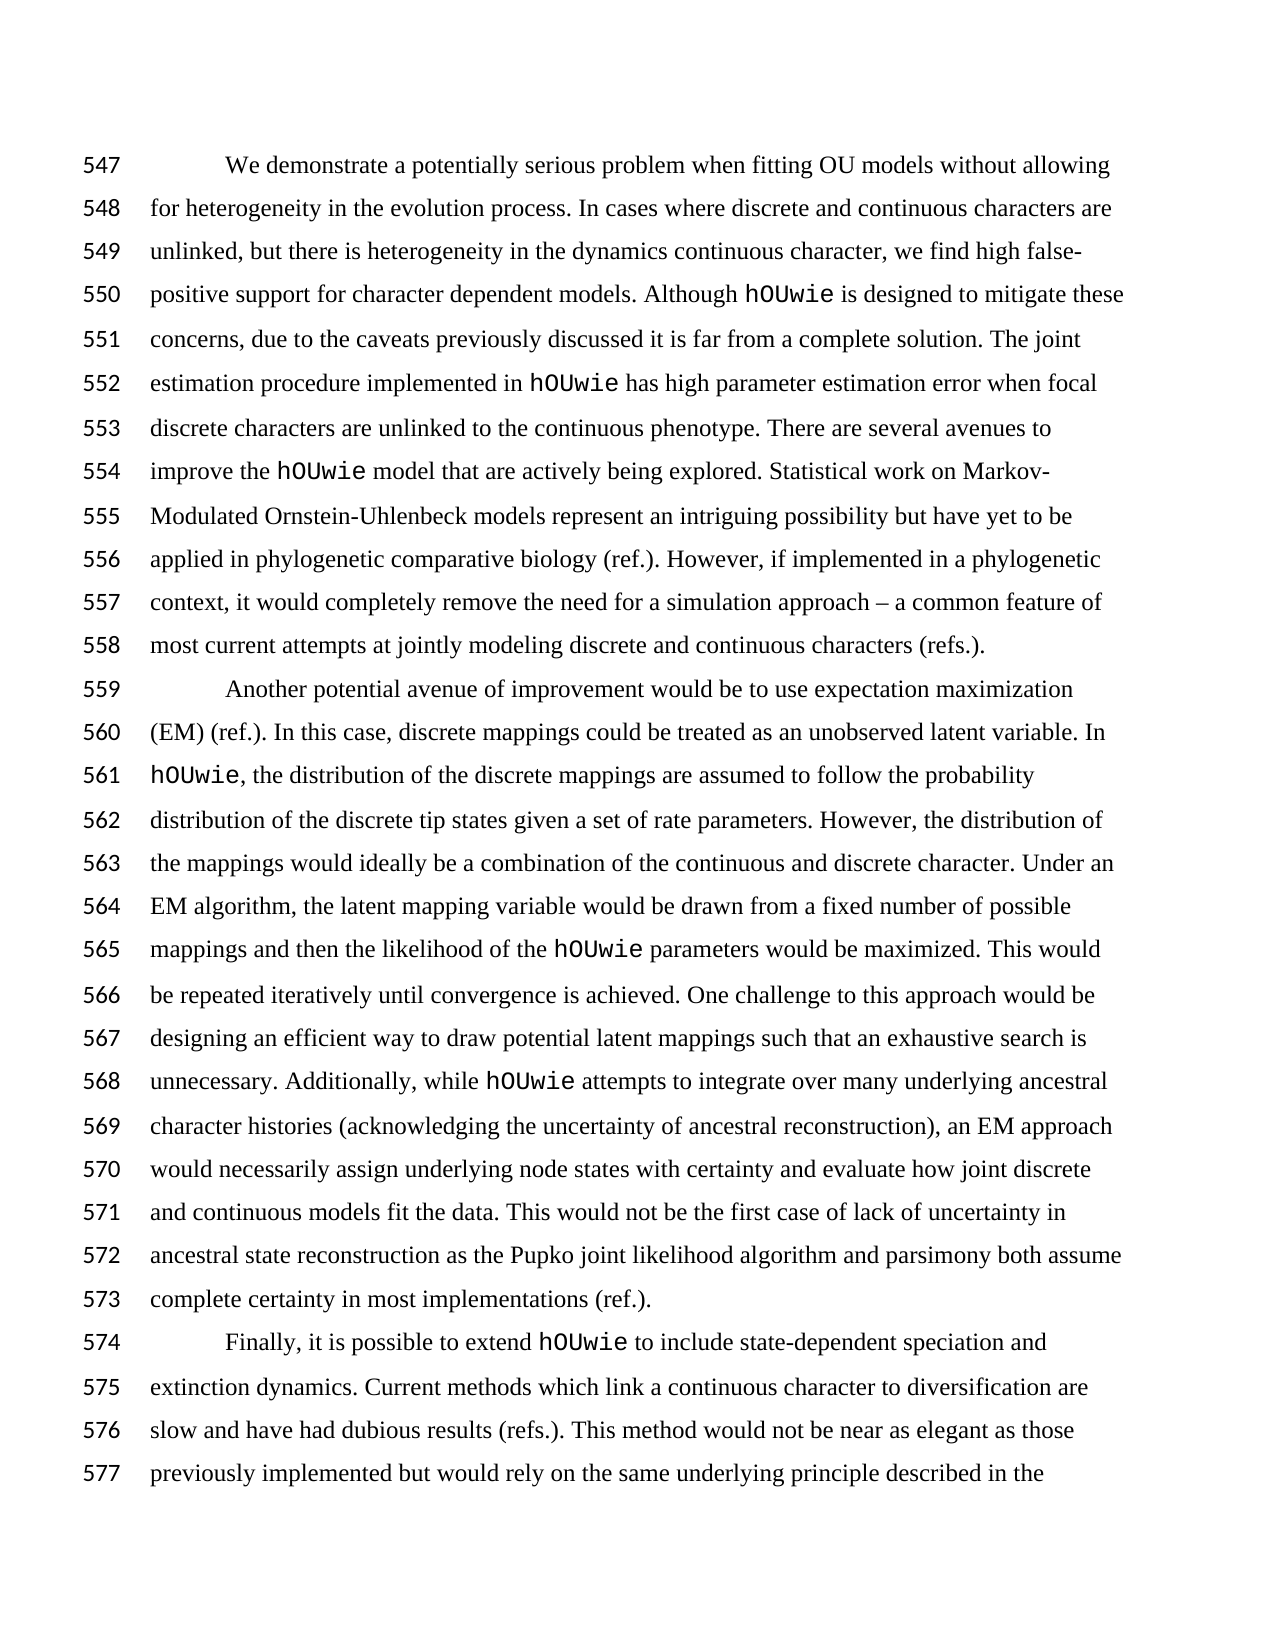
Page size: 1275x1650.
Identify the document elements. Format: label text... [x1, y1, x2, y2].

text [150, 1327, 1125, 1487]
text Another potential avenue of improvement would be to use expectation maximization (EM) (ref.). In this case, discrete mappings could be treated as an unobserved latent variable. In hOUwie, the distribution of the discrete mappings are assumed to follow the probability distribution of the discrete tip states given a set of rate parameters. However, the distribution of the mappings would ideally be a combination of the continuous and discrete character. Under an EM algorithm, the latent mapping variable would be drawn from a fixed number of possible mappings and then the likelihood of the hOUwie parameters would be maximized. This would be repeated iteratively until convergence is achieved. One challenge to this approach would be designing an efficient way to draw potential latent mappings such that an exhaustive search is unnecessary. Additionally, while hOUwie attempts to integrate over many underlying ancestral character histories (acknowledging the uncertainty of ancestral reconstruction), an EM approach would necessarily assign underlying node states with certainty and evaluate how joint discrete and continuous models fit the data. This would not be the first case of lack of uncertainty in ancestral state reconstruction as the Pupko joint likelihood algorithm and parsimony both assume complete certainty in most implementations (ref.). [150, 674, 1125, 1312]
text We demonstrate a potentially serious problem when fitting OU models without allowing for heterogeneity in the evolution process. In cases where discrete and continuous characters are unlinked, but there is heterogeneity in the dynamics continuous character, we find high false-positive support for character dependent models. Although hOUwie is designed to mitigate these concerns, due to the caveats previously discussed it is far from a complete solution. The joint estimation procedure implemented in hOUwie has high parameter estimation error when focal discrete characters are unlinked to the continuous phenotype. There are several avenues to improve the hOUwie model that are actively being explored. Statistical work on Markov-Modulated Ornstein-Uhlenbeck models represent an intriguing possibility but have yet to be applied in phylogenetic comparative biology (ref.). However, if implemented in a phylogenetic context, it would completely remove the need for a simulation approach – a common feature of most current attempts at jointly modeling discrete and continuous characters (refs.). [150, 150, 1125, 659]
